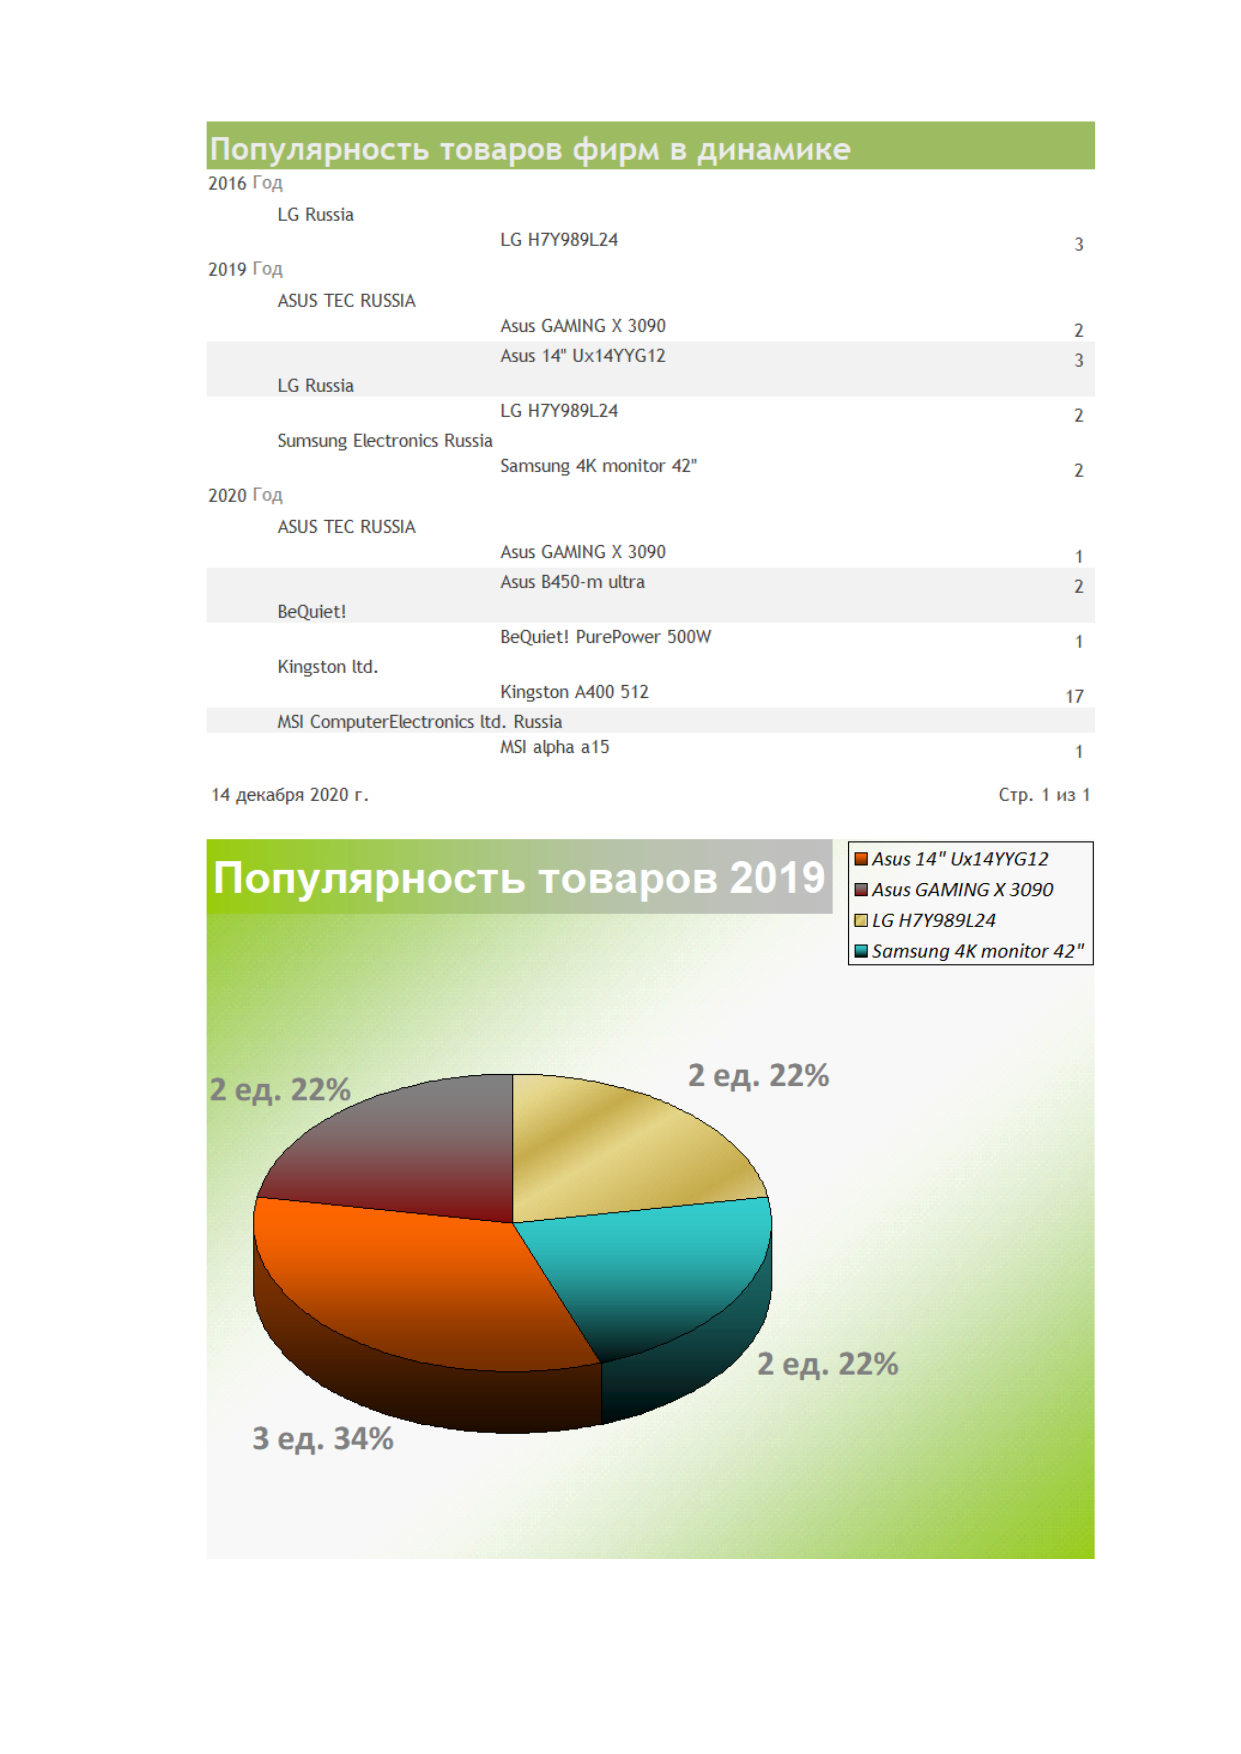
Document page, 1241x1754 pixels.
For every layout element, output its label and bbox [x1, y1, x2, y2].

picture [206, 837, 1095, 1559]
picture [206, 118, 1096, 807]
